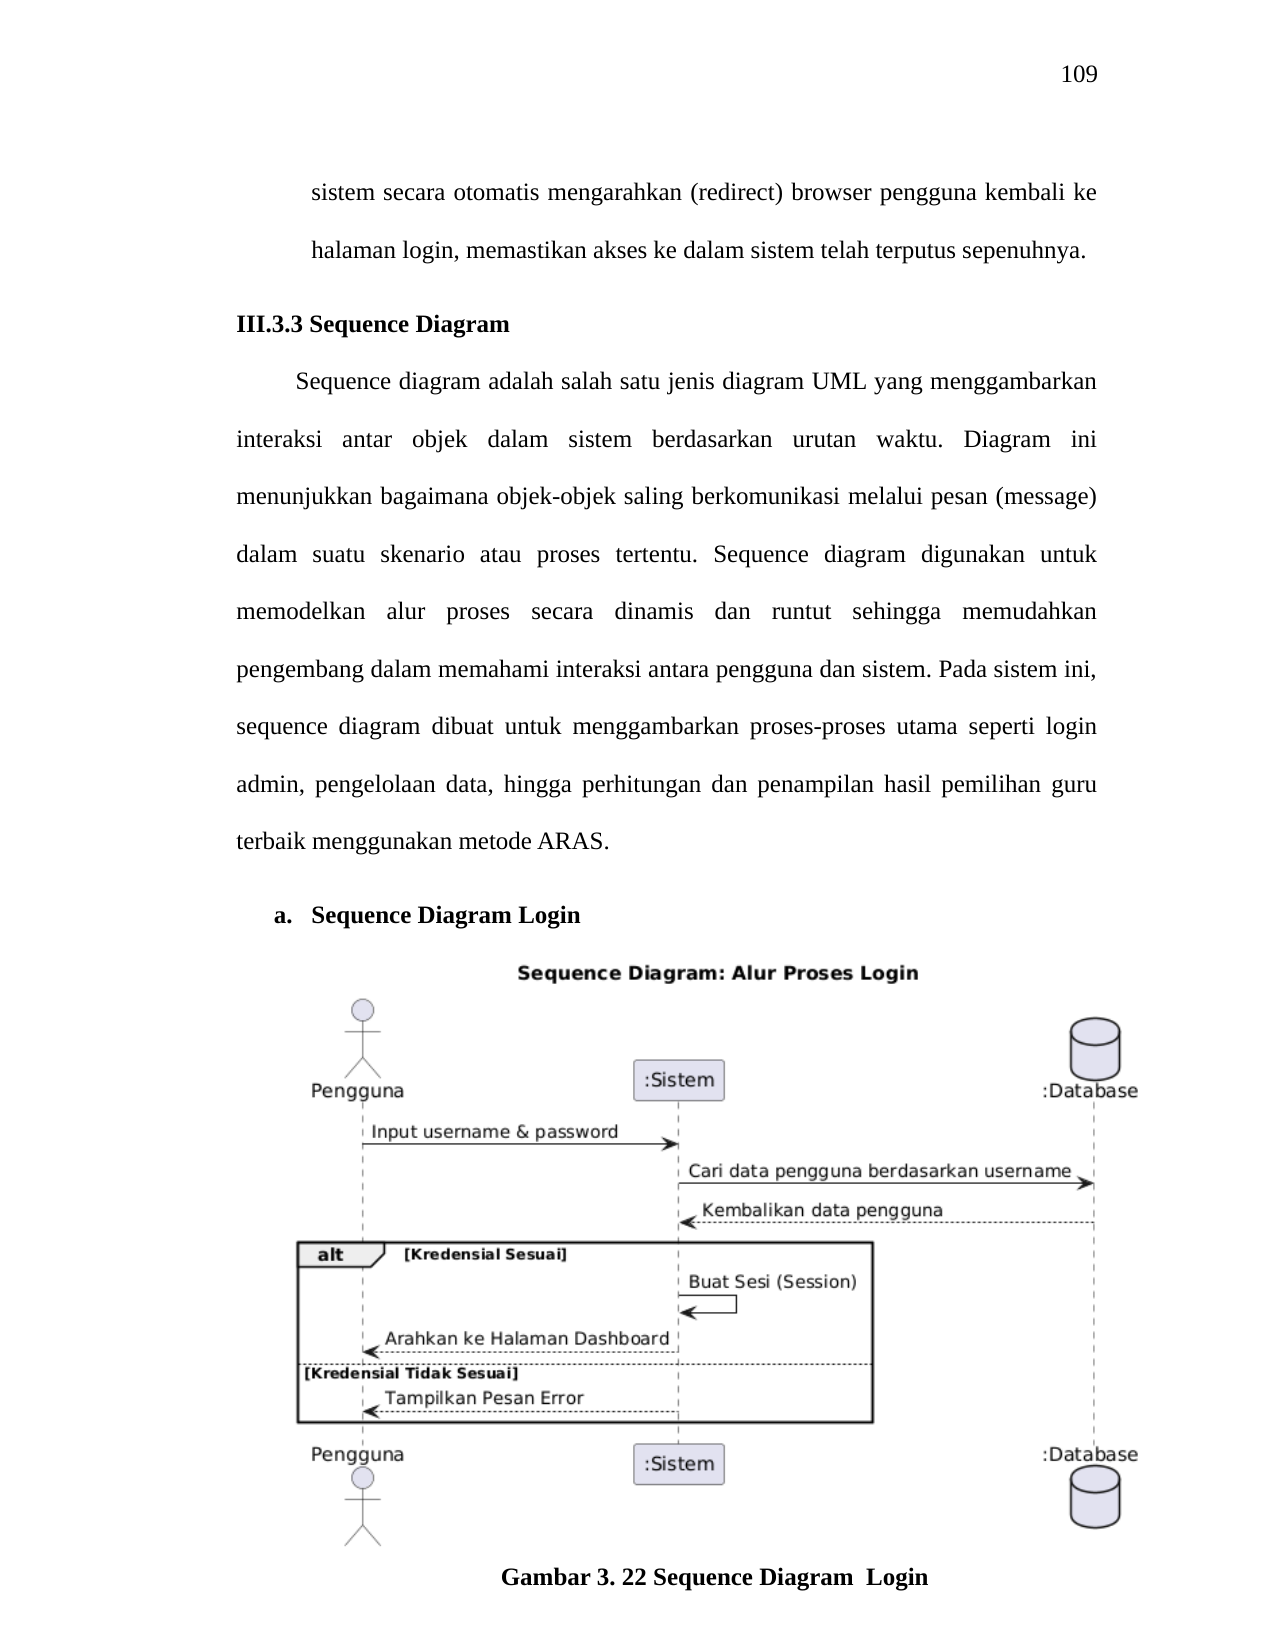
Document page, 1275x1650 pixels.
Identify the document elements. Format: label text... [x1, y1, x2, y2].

list Sequence Diagram Login [274, 901, 1098, 929]
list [311, 177, 1098, 263]
text Sequence diagram adalah salah satu jenis diagram UML yang menggambarkan interaksi antar objek dalam sistem berdasarkan urutan waktu. Diagram ini menunjukkan bagaimana objek-objek saling berkomunikasi melalui pesan (message) dalam suatu skenario atau proses tertentu. Sequence diagram digunakan untuk memodelkan alur proses secara dinamis dan runtut sehingga memudahkan pengembang dalam memahami interaksi antara pengguna dan sistem. Pada sistem ini, sequence diagram dibuat untuk menggambarkan proses-proses utama seperti login admin, pengelolaan data, hingga perhitungan dan penampilan hasil pemilihan guru terbaik menggunakan metode ARAS. [236, 366, 1098, 855]
picture [284, 943, 1145, 1553]
subtitle Sequence Diagram [236, 309, 1098, 338]
